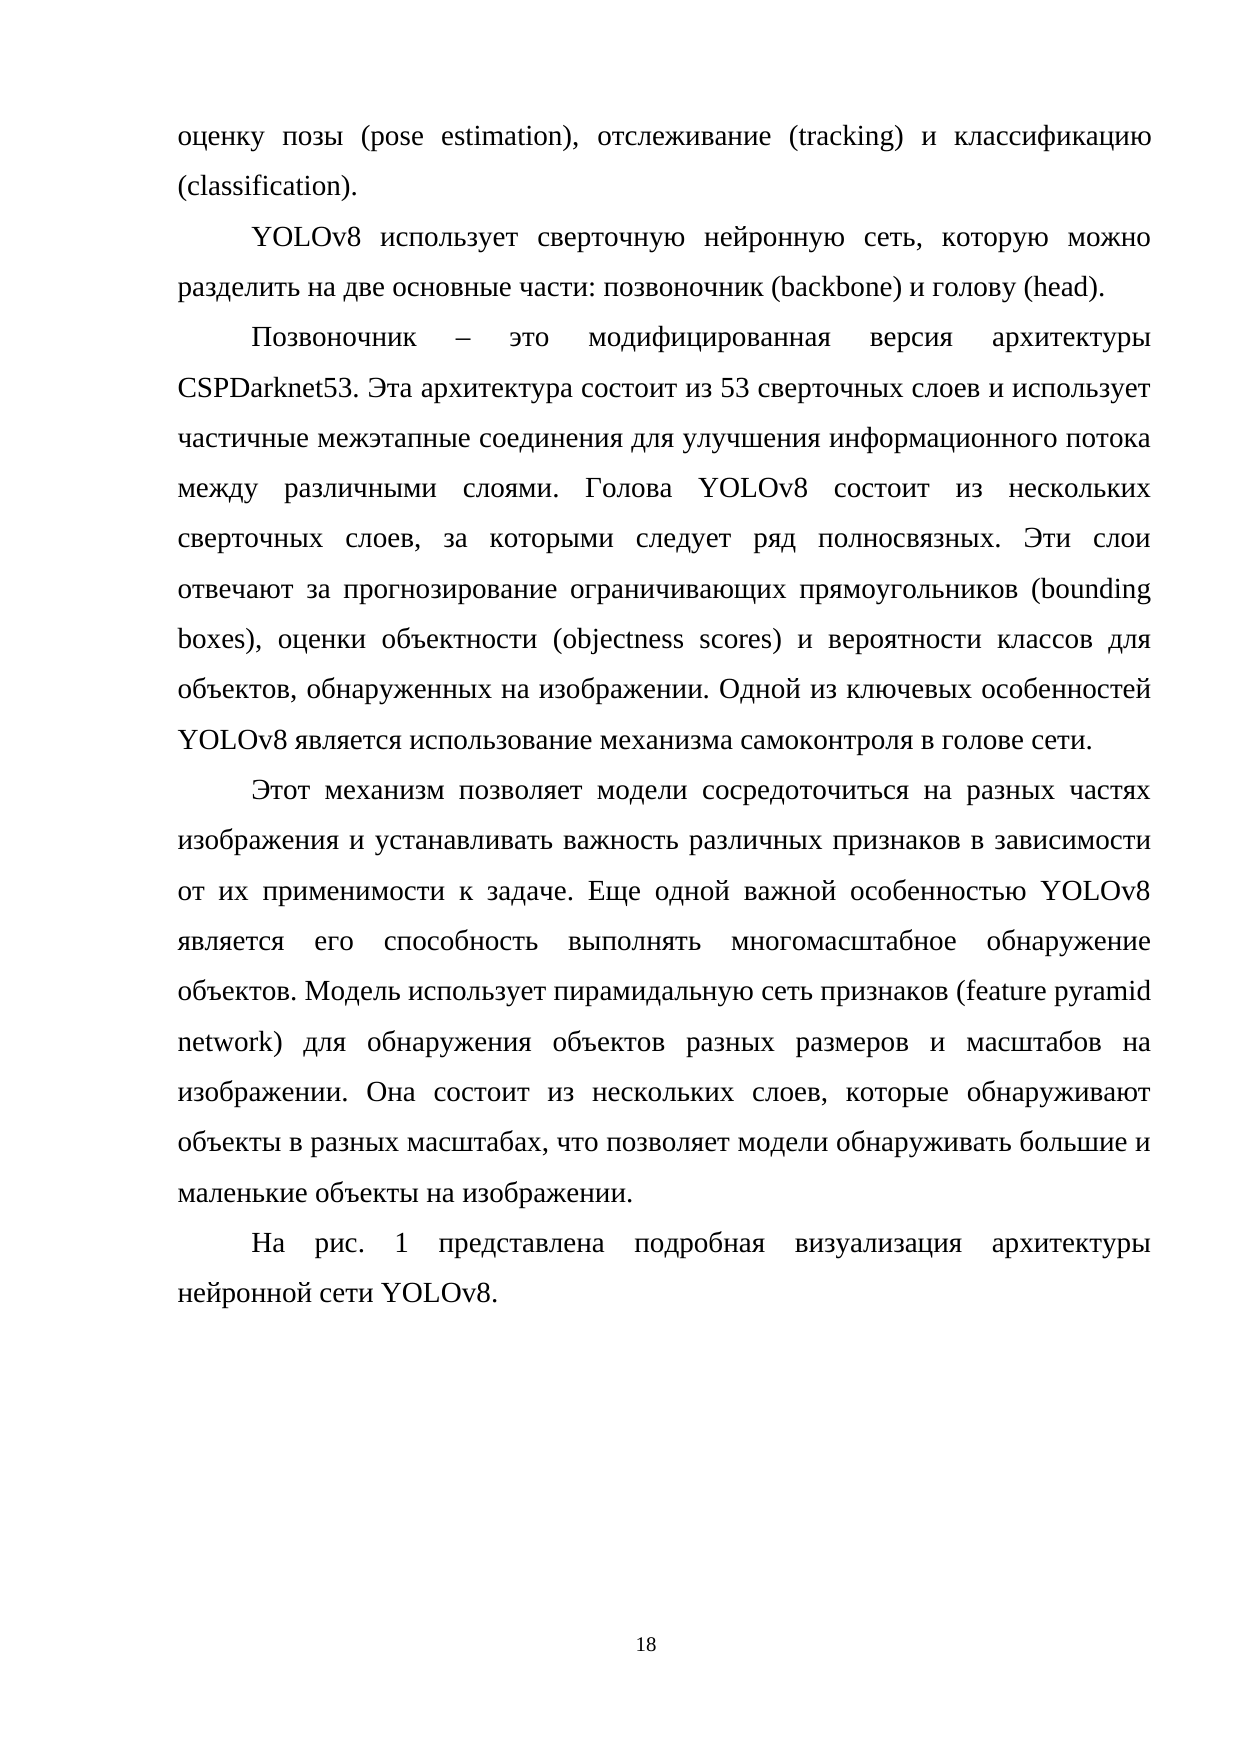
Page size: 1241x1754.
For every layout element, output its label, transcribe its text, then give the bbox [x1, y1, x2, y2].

text Этот механизм позволяет модели сосредоточиться на разных частях изображения и устанавливать важность различных признаков в зависимости от их применимости к задаче. Еще одной важной особенностью YOLOv8 является его способность выполнять многомасштабное обнаружение объектов. Модель использует пирамидальную сеть признаков (feature pyramid network) для обнаружения объектов разных размеров и масштабов на изображении. Она состоит из нескольких слоев, которые обнаруживают объекты в разных масштабах, что позволяет модели обнаруживать большие и маленькие объекты на изображении. [177, 772, 1152, 1208]
text На рис. 1 представлена подробная визуализация архитектуры нейронной сети YOLOv8. [177, 1225, 1152, 1309]
text YOLOv8 использует сверточную нейронную сеть, которую можно разделить на две основные части: позвоночник (backbone) и голову (head). [177, 219, 1152, 303]
text Позвоночник – это модифицированная версия архитектуры CSPDarknet53. Эта архитектура состоит из 53 сверточных слоев и использует частичные межэтапные соединения для улучшения информационного потока между различными слоями. Голова YOLOv8 состоит из нескольких сверточных слоев, за которыми следует ряд полносвязных. Эти слои отвечают за прогнозирование ограничивающих прямоугольников (bounding boxes), оценки объектности (objectness scores) и вероятности классов для объектов, обнаруженных на изображении. Одной из ключевых особенностей YOLOv8 является использование механизма самоконтроля в голове сети. [177, 319, 1152, 755]
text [177, 118, 1152, 202]
